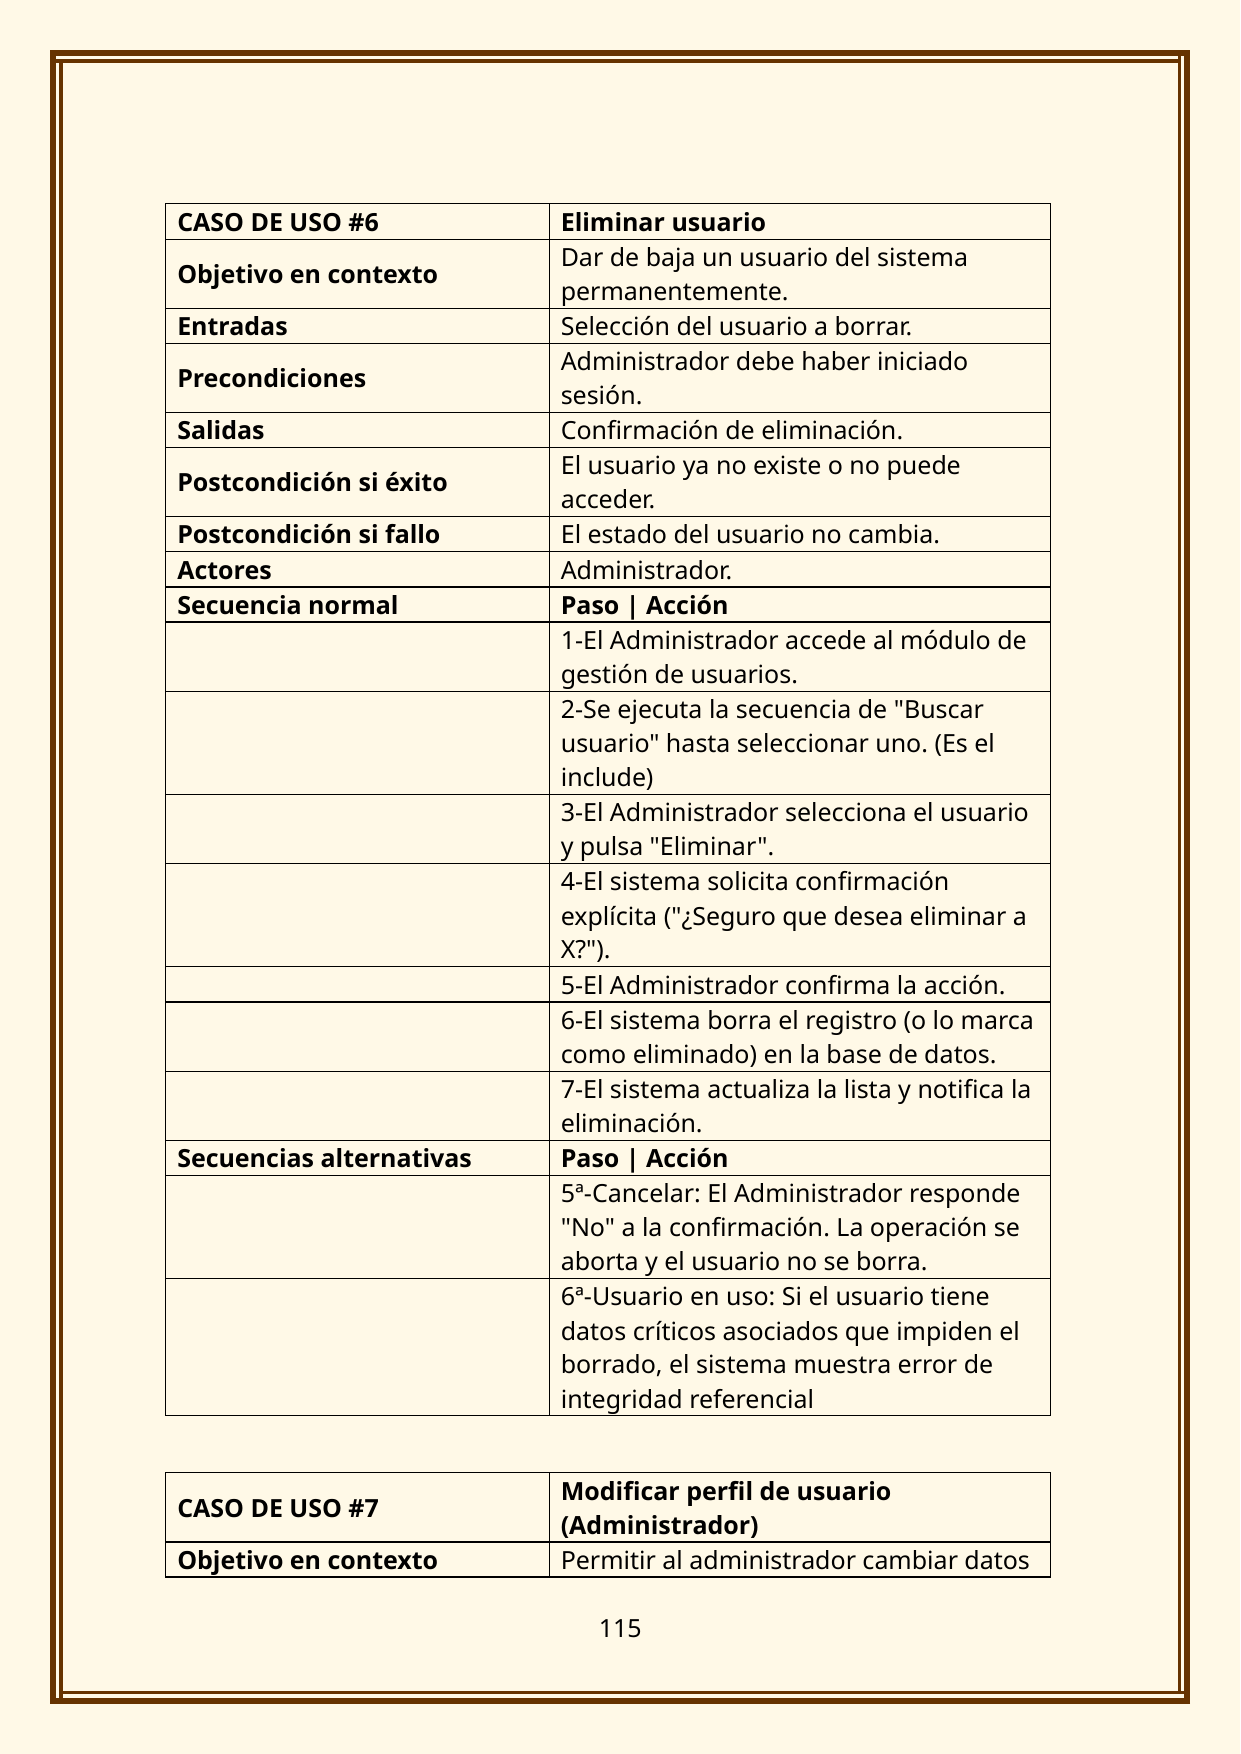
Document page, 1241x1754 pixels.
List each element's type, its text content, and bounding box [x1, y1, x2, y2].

table_cell [166, 1003, 549, 1071]
table_cell Paso | Acción [550, 588, 1050, 621]
table_header Eliminar usuario [550, 204, 1050, 238]
table_cell [166, 1176, 549, 1278]
table_cell Administrador debe haber iniciado sesión. [550, 344, 1050, 412]
table_cell 5-El Administrador confirma la acción. [550, 967, 1050, 1001]
table_cell Secuencia normal [166, 588, 549, 621]
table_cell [550, 1543, 1050, 1576]
table_cell Selección del usuario a borrar. [550, 309, 1050, 343]
table_cell Entradas [166, 309, 549, 343]
table_header CASO DE USO #6 [166, 204, 549, 238]
table_cell Postcondición si éxito [166, 448, 549, 516]
table_header Modificar perfil de usuario (Administrador) [550, 1473, 1050, 1541]
table_cell 4-El sistema solicita confirmación explícita ("¿Seguro que desea eliminar a X?"). [550, 864, 1050, 966]
table_cell [166, 795, 549, 863]
table_cell 1-El Administrador accede al módulo de gestión de usuarios. [550, 623, 1050, 691]
table_cell Administrador. [550, 552, 1050, 586]
table_cell El estado del usuario no cambia. [550, 517, 1050, 551]
table_cell Confirmación de eliminación. [550, 413, 1050, 447]
table_cell 2-Se ejecuta la secuencia de "Buscar usuario" hasta seleccionar uno. (Es el include) [550, 692, 1050, 794]
table_cell [166, 1279, 549, 1415]
table_cell Postcondición si fallo [166, 517, 549, 551]
table_cell 7-El sistema actualiza la lista y notifica la eliminación. [550, 1072, 1050, 1140]
table_cell El usuario ya no existe o no puede acceder. [550, 448, 1050, 516]
table_cell 3-El Administrador selecciona el usuario y pulsa "Eliminar". [550, 795, 1050, 863]
table_cell Precondiciones [166, 344, 549, 412]
table_cell Salidas [166, 413, 549, 447]
table_cell [166, 864, 549, 966]
table_cell [166, 623, 549, 691]
table_cell 6ª-Usuario en uso: Si el usuario tiene datos críticos asociados que impiden el borrado, el sistema muestra error de integridad referencial [550, 1279, 1050, 1415]
table_cell [166, 692, 549, 794]
table_cell [166, 1072, 549, 1140]
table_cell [166, 1543, 549, 1576]
table_cell Paso | Acción [550, 1141, 1050, 1175]
table_cell Secuencias alternativas [166, 1141, 549, 1175]
table_cell 6-El sistema borra el registro (o lo marca como eliminado) en la base de datos. [550, 1003, 1050, 1071]
table_cell 5ª-Cancelar: El Administrador responde "No" a la confirmación. La operación se aborta y el usuario no se borra. [550, 1176, 1050, 1278]
table_cell Dar de baja un usuario del sistema permanentemente. [550, 240, 1050, 308]
table_cell Objetivo en contexto [166, 240, 549, 308]
table_cell Actores [166, 552, 549, 586]
table_cell [166, 967, 549, 1001]
table_header CASO DE USO #7 [166, 1473, 549, 1541]
